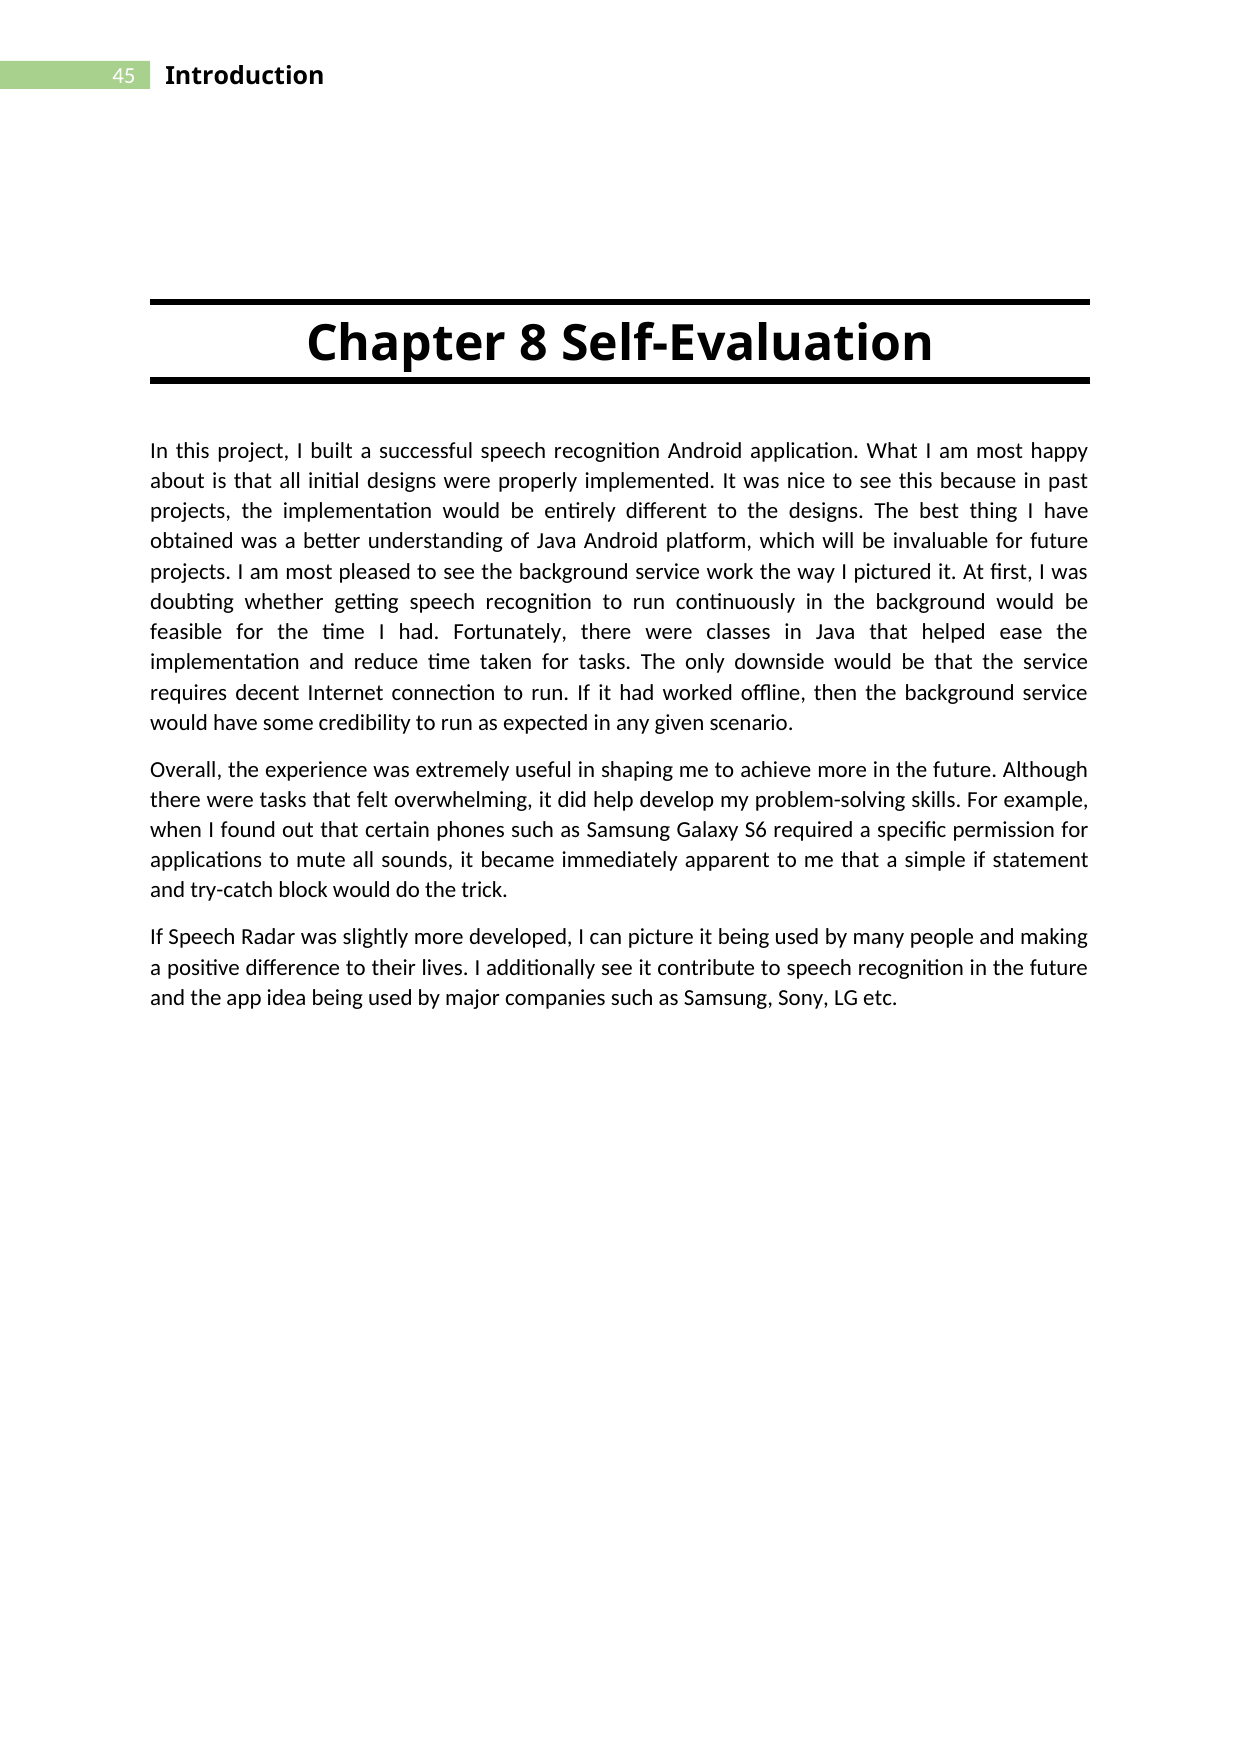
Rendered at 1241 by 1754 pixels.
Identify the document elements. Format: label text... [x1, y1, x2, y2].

text In this project, I built a successful speech recognition Android application. What I am most happy about is that all initial designs were properly implemented. It was nice to see this because in past projects, the implementation would be entirely different to the designs. The best thing I have obtained was a better understanding of Java Android platform, which will be invaluable for future projects. I am most pleased to see the background service work the way I pictured it. At first, I was doubting whether getting speech recognition to run continuously in the background would be feasible for the time I had. Fortunately, there were classes in Java that helped ease the implementation and reduce time taken for tasks. The only downside would be that the service requires decent Internet connection to run. If it had worked offline, then the background service would have some credibility to run as expected in any given scenario. [150, 436, 1090, 736]
subtitle Self-Evaluation [150, 305, 1090, 377]
text Overall, the experience was extremely useful in shaping me to achieve more in the future. Although there were tasks that felt overwhelming, it did help develop my problem-solving skills. For example, when I found out that certain phones such as Samsung Galaxy S6 required a specific permission for applications to mute all sounds, it became immediately apparent to me that a simple if statement and try-catch block would do the trick. [150, 755, 1090, 904]
text If Speech Radar was slightly more developed, I can picture it being used by many people and making a positive difference to their lives. I additionally see it contribute to speech recognition in the future and the app idea being used by major companies such as Samsung, Sony, LG etc. [150, 922, 1090, 1011]
